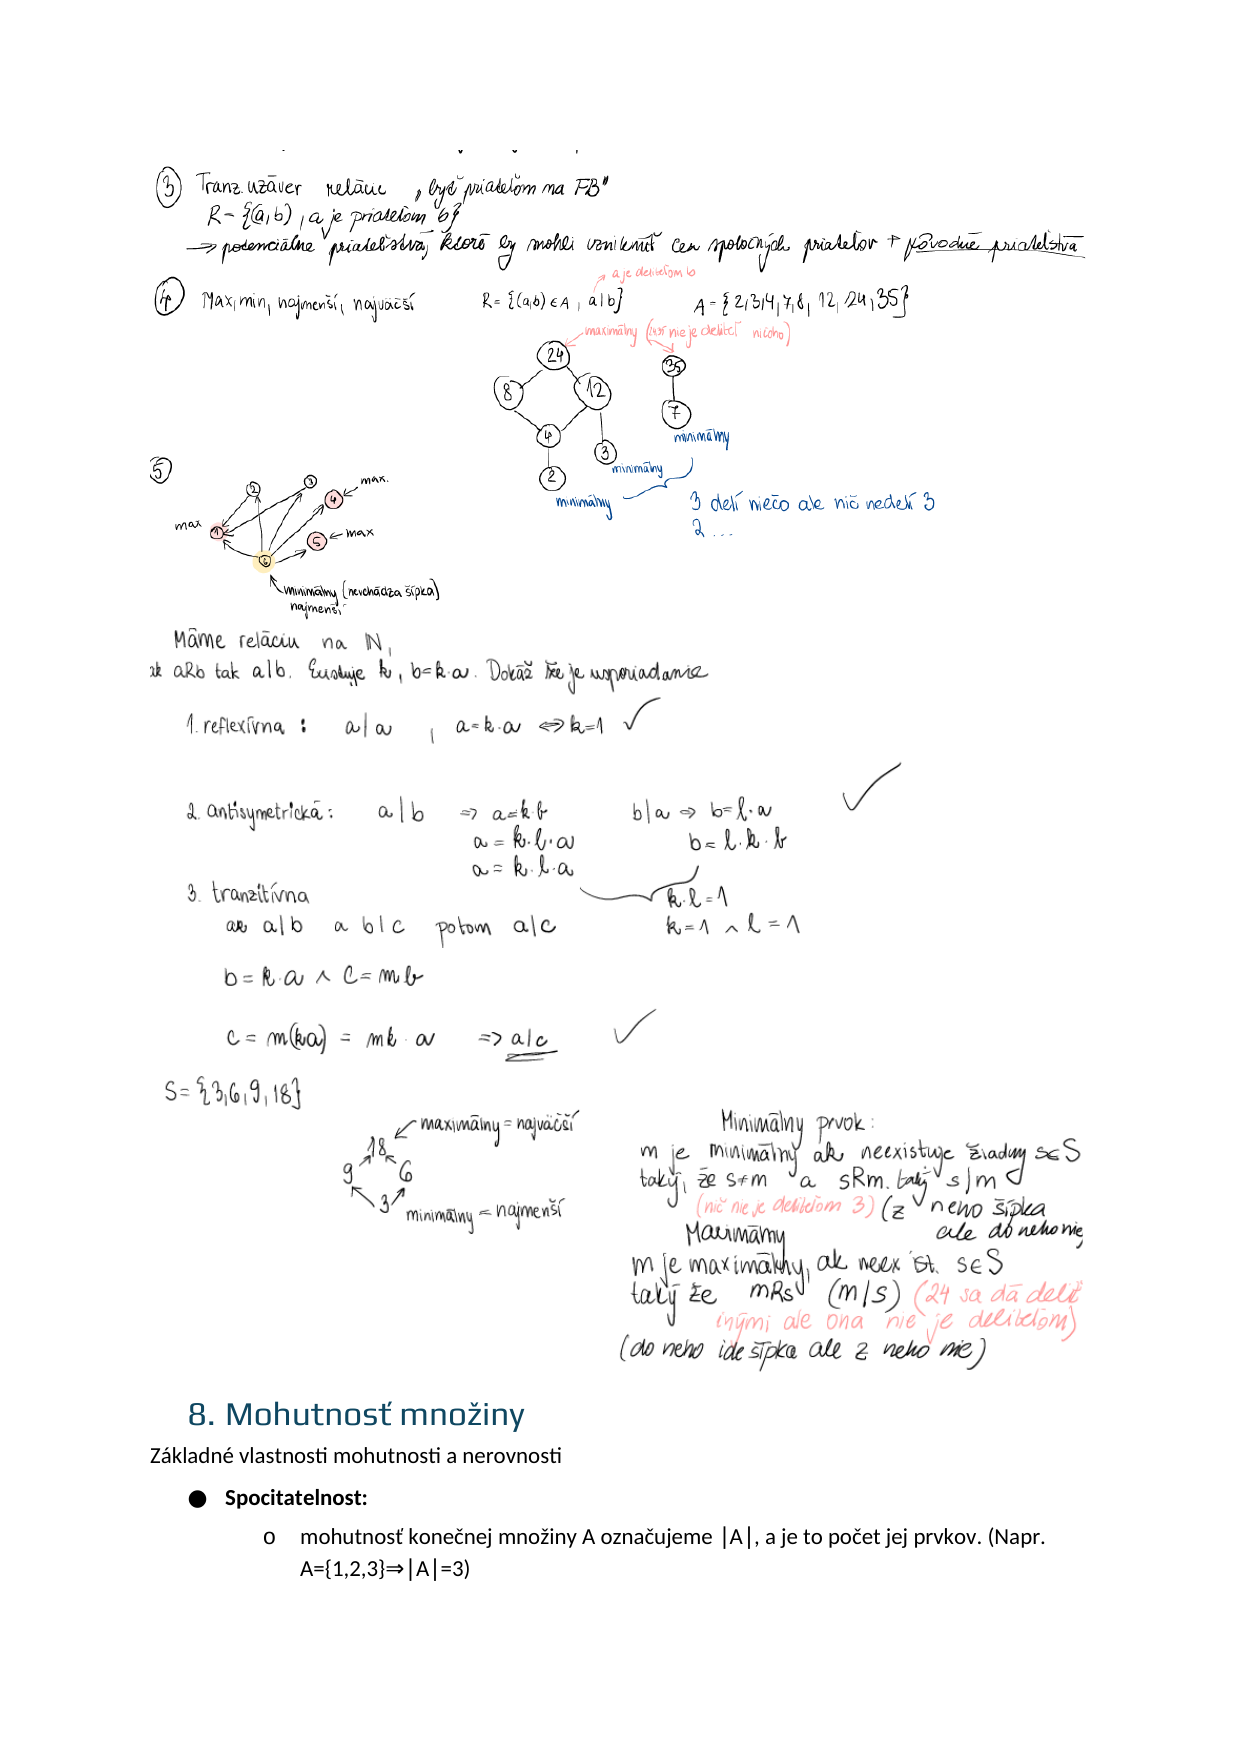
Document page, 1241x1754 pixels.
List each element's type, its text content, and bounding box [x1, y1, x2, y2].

picture [150, 150, 1091, 623]
subtitle Mohutnosť množiny [187, 1394, 1090, 1433]
list mohutnosť konečnej množiny A označujeme ∣A∣, a je to počet jej prvkov. (Napr. A={1,2,3}⇒∣A∣=3) [262, 1522, 1090, 1582]
picture [150, 625, 1083, 1376]
list Spocitatelnost: [187, 1472, 1090, 1519]
text Základné vlastnosti mohutnosti a nerovnosti [150, 1441, 1090, 1469]
